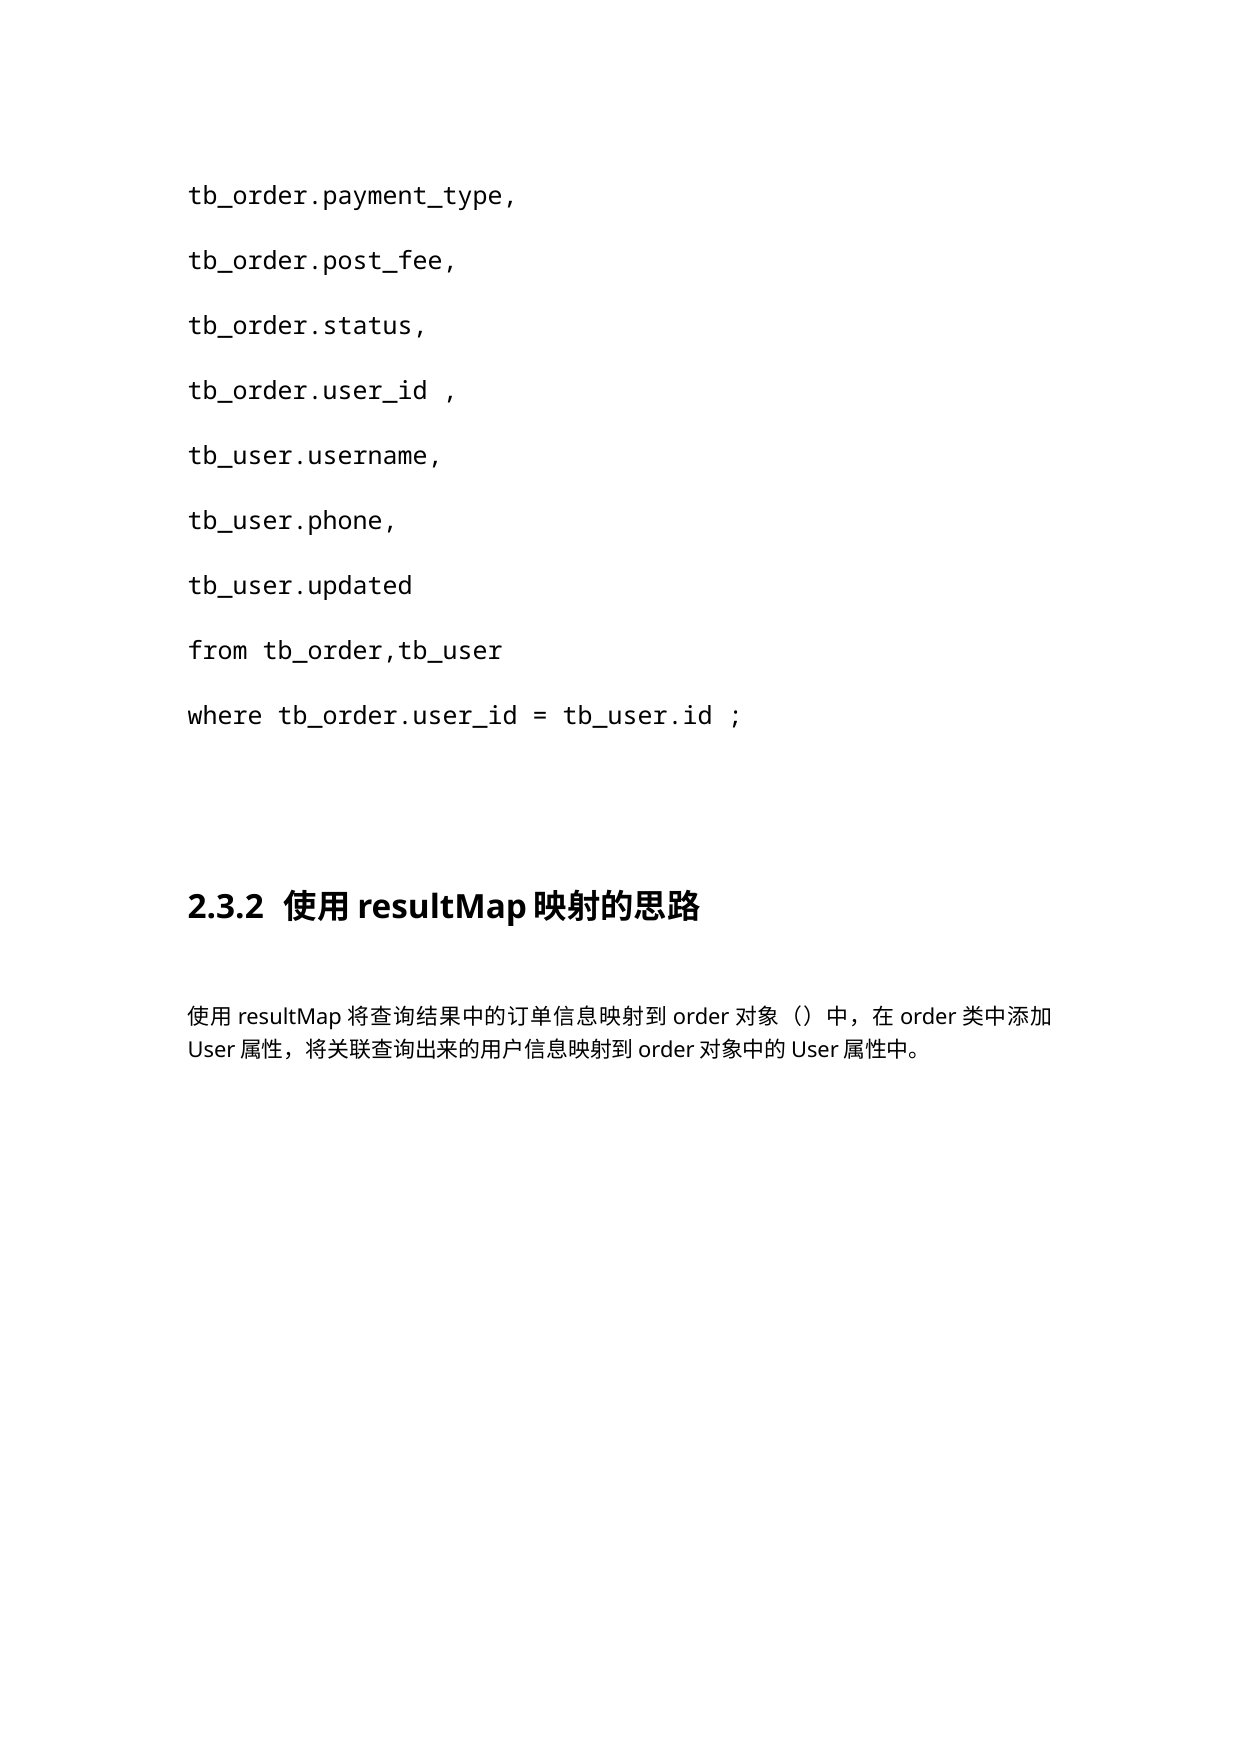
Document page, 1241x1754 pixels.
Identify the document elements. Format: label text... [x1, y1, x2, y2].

text from tb_order,tb_user [187, 617, 1053, 682]
text tb_order.post_fee, [187, 227, 1053, 292]
text tb_order.status, [187, 292, 1053, 357]
text tb_user.username, [187, 422, 1053, 487]
text where tb_order.user_id = tb_user.id ; [187, 682, 1053, 747]
text 使用resultMap将查询结果中的订单信息映射到order对象（）中，在order类中添加User属性，将关联查询出来的用户信息映射到order对象中的User属性中。 [187, 999, 1053, 1064]
text tb_order.payment_type, [187, 162, 1053, 227]
text tb_order.user_id , [187, 357, 1053, 422]
text tb_user.updated [187, 552, 1053, 617]
text tb_user.phone, [187, 487, 1053, 552]
subtitle 使用resultMap映射的思路 [187, 872, 1053, 937]
